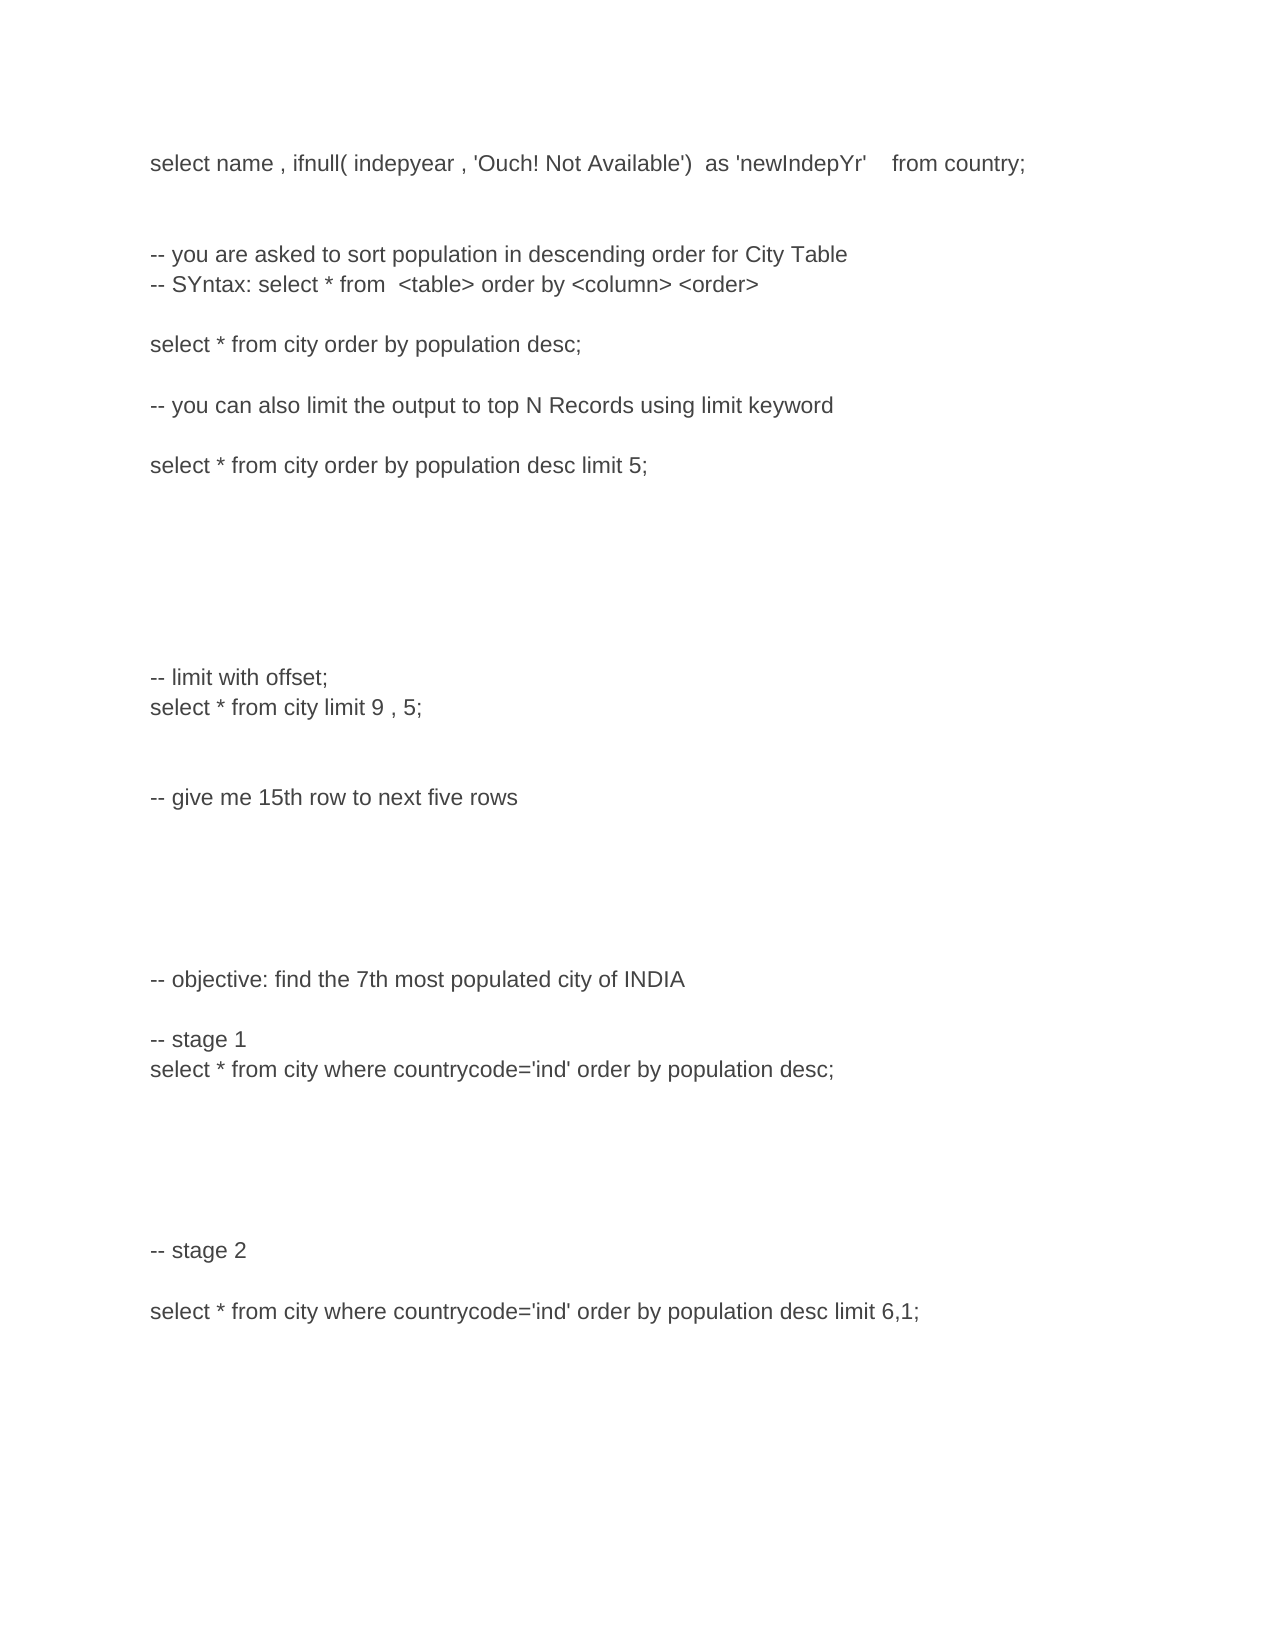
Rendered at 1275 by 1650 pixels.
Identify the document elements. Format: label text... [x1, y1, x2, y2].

text select * from city order by population desc limit 5; [150, 452, 1125, 478]
text select * from city where countrycode='ind' order by population desc; [150, 1056, 1125, 1083]
text -- give me 15th row to next five rows [150, 784, 1125, 811]
text -- you are asked to sort population in descending order for City Table [150, 241, 1125, 267]
text -- limit with offset; [150, 663, 1125, 690]
text -- objective: find the 7th most populated city of INDIA [150, 966, 1125, 992]
text select * from city limit 9 , 5; [150, 694, 1125, 720]
text select * from city where countrycode='ind' order by population desc limit 6,1; [150, 1298, 1125, 1324]
text -- stage 2 [150, 1237, 1125, 1264]
text select * from city order by population desc; [150, 331, 1125, 358]
text -- SYntax: select * from <table> order by <column> <order> [150, 271, 1125, 297]
text -- you can also limit the output to top N Records using limit keyword [150, 392, 1125, 418]
text -- stage 1 [150, 1026, 1125, 1052]
text select name , ifnull( indepyear , 'Ouch! Not Available') as 'newIndepYr' from country; [150, 150, 1125, 176]
